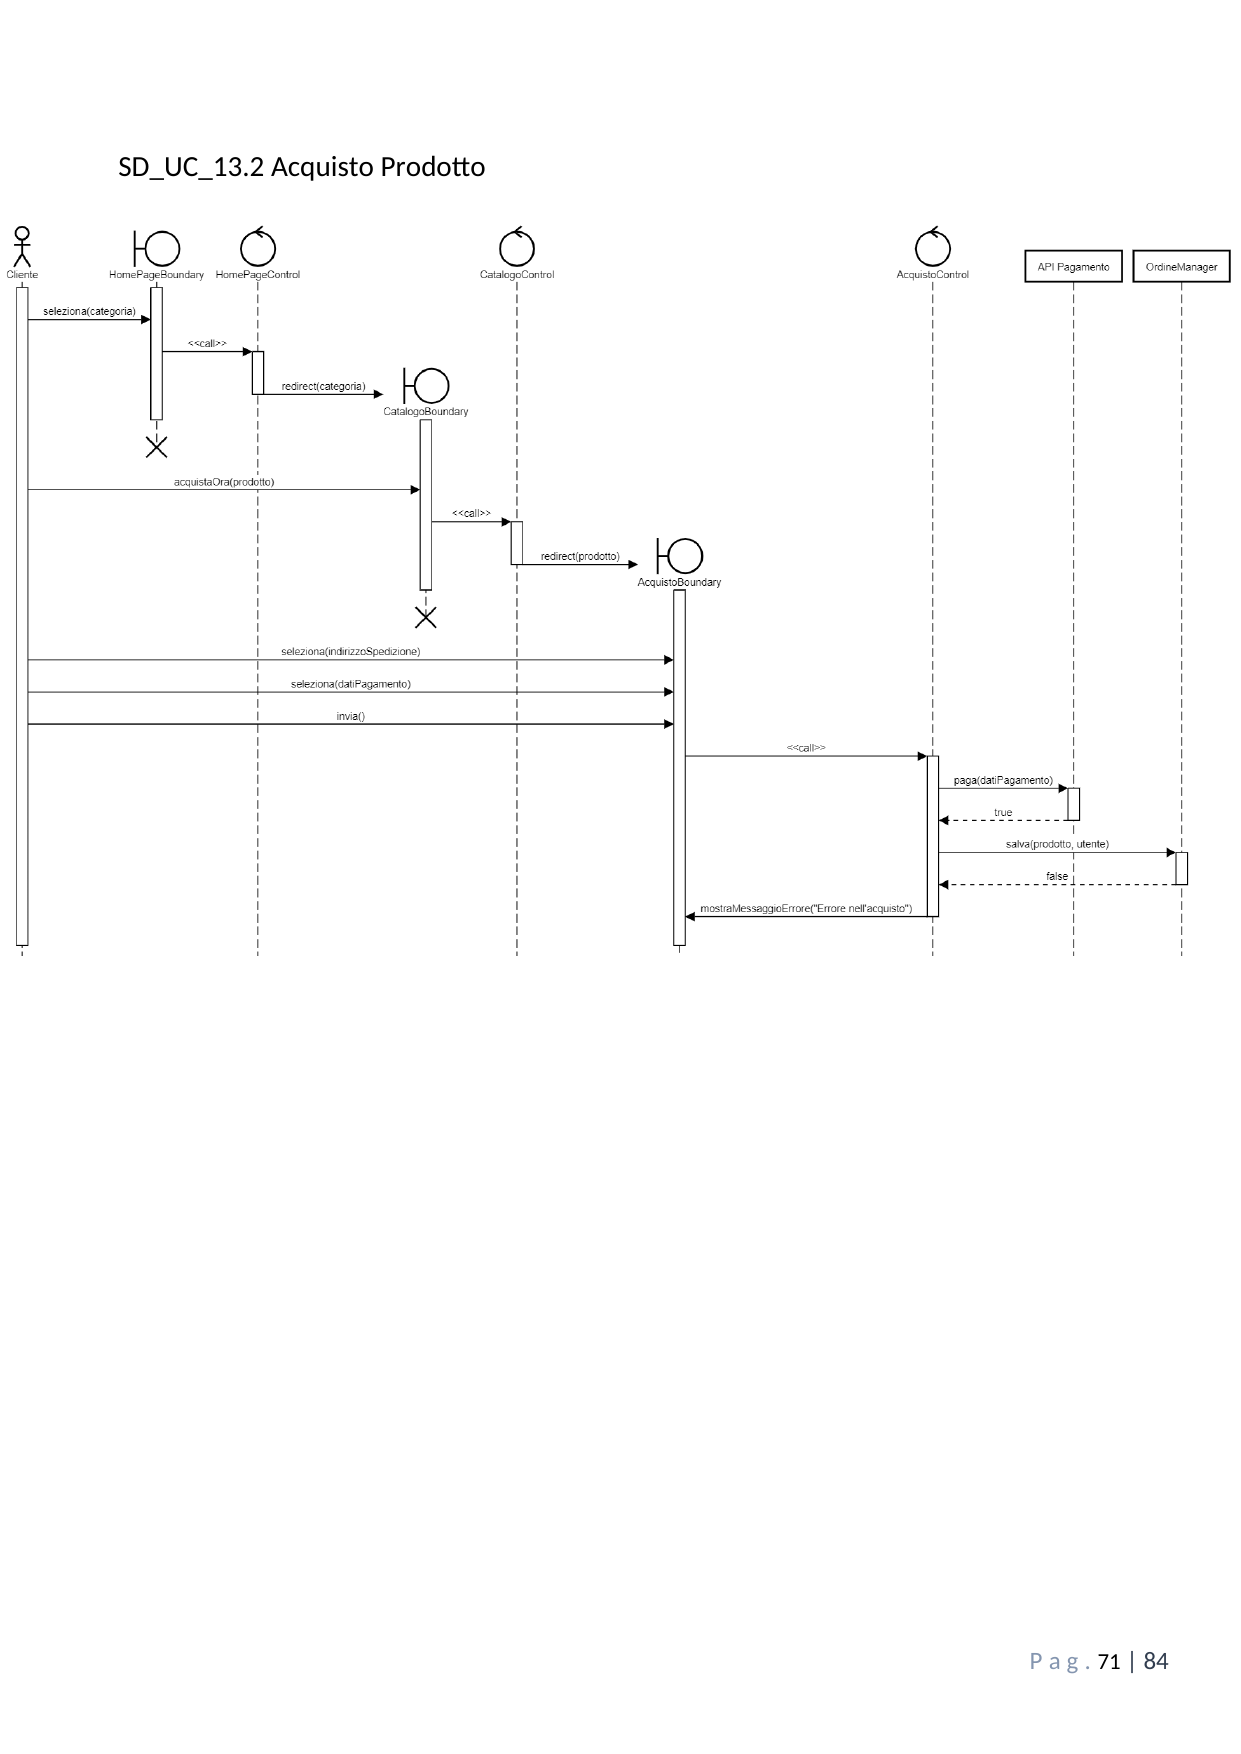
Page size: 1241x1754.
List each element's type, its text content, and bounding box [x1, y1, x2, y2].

picture [0, 219, 1235, 956]
text SD_UC_13.2 Acquisto Prodotto [118, 148, 1122, 183]
